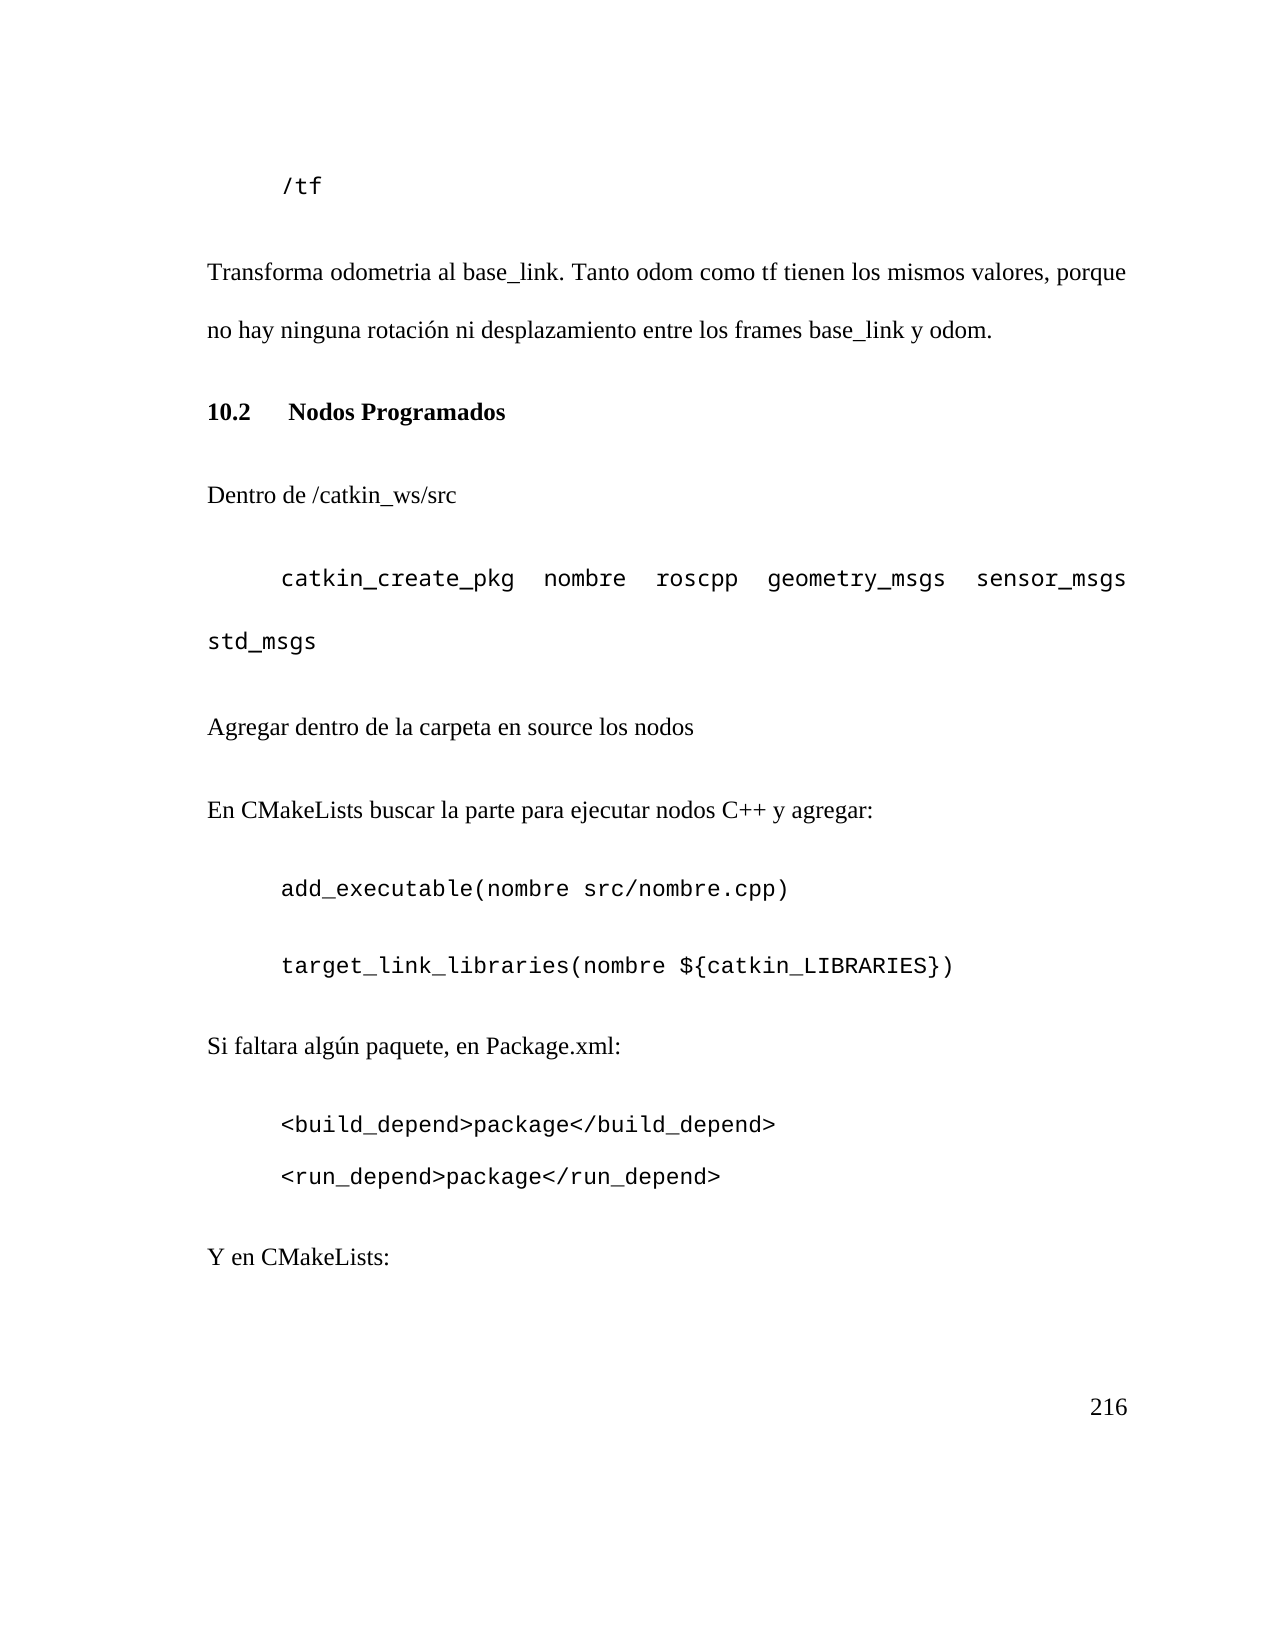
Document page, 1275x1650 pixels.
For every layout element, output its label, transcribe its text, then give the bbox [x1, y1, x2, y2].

subtitle Nodos Programados [207, 397, 1127, 426]
text /tf [207, 170, 1127, 201]
text En CMakeLists buscar la parte para ejecutar nodos C++ y agregar: [207, 795, 1127, 824]
text Dentro de /catkin_ws/src [207, 480, 1127, 509]
text <build_depend>package</build_depend> <run_depend>package</run_depend> [281, 1114, 1127, 1191]
text target_link_libraries(nombre ${catkin_LIBRARIES}) [281, 954, 1127, 980]
text Y en CMakeLists: [207, 1242, 1127, 1271]
text Transforma odometria al base_link. Tanto odom como tf tienen los mismos valores, porque no hay ninguna rotación ni desplazamiento entre los frames base_link y odom. [207, 257, 1127, 344]
text add_executable(nombre src/nombre.cpp) [281, 877, 1127, 903]
text Agregar dentro de la carpeta en source los nodos [207, 712, 1127, 741]
text Si faltara algún paquete, en Package.xml: [207, 1031, 1127, 1060]
text catkin_create_pkg nombre roscpp geometry_msgs sensor_msgs std_msgs [207, 562, 1127, 656]
